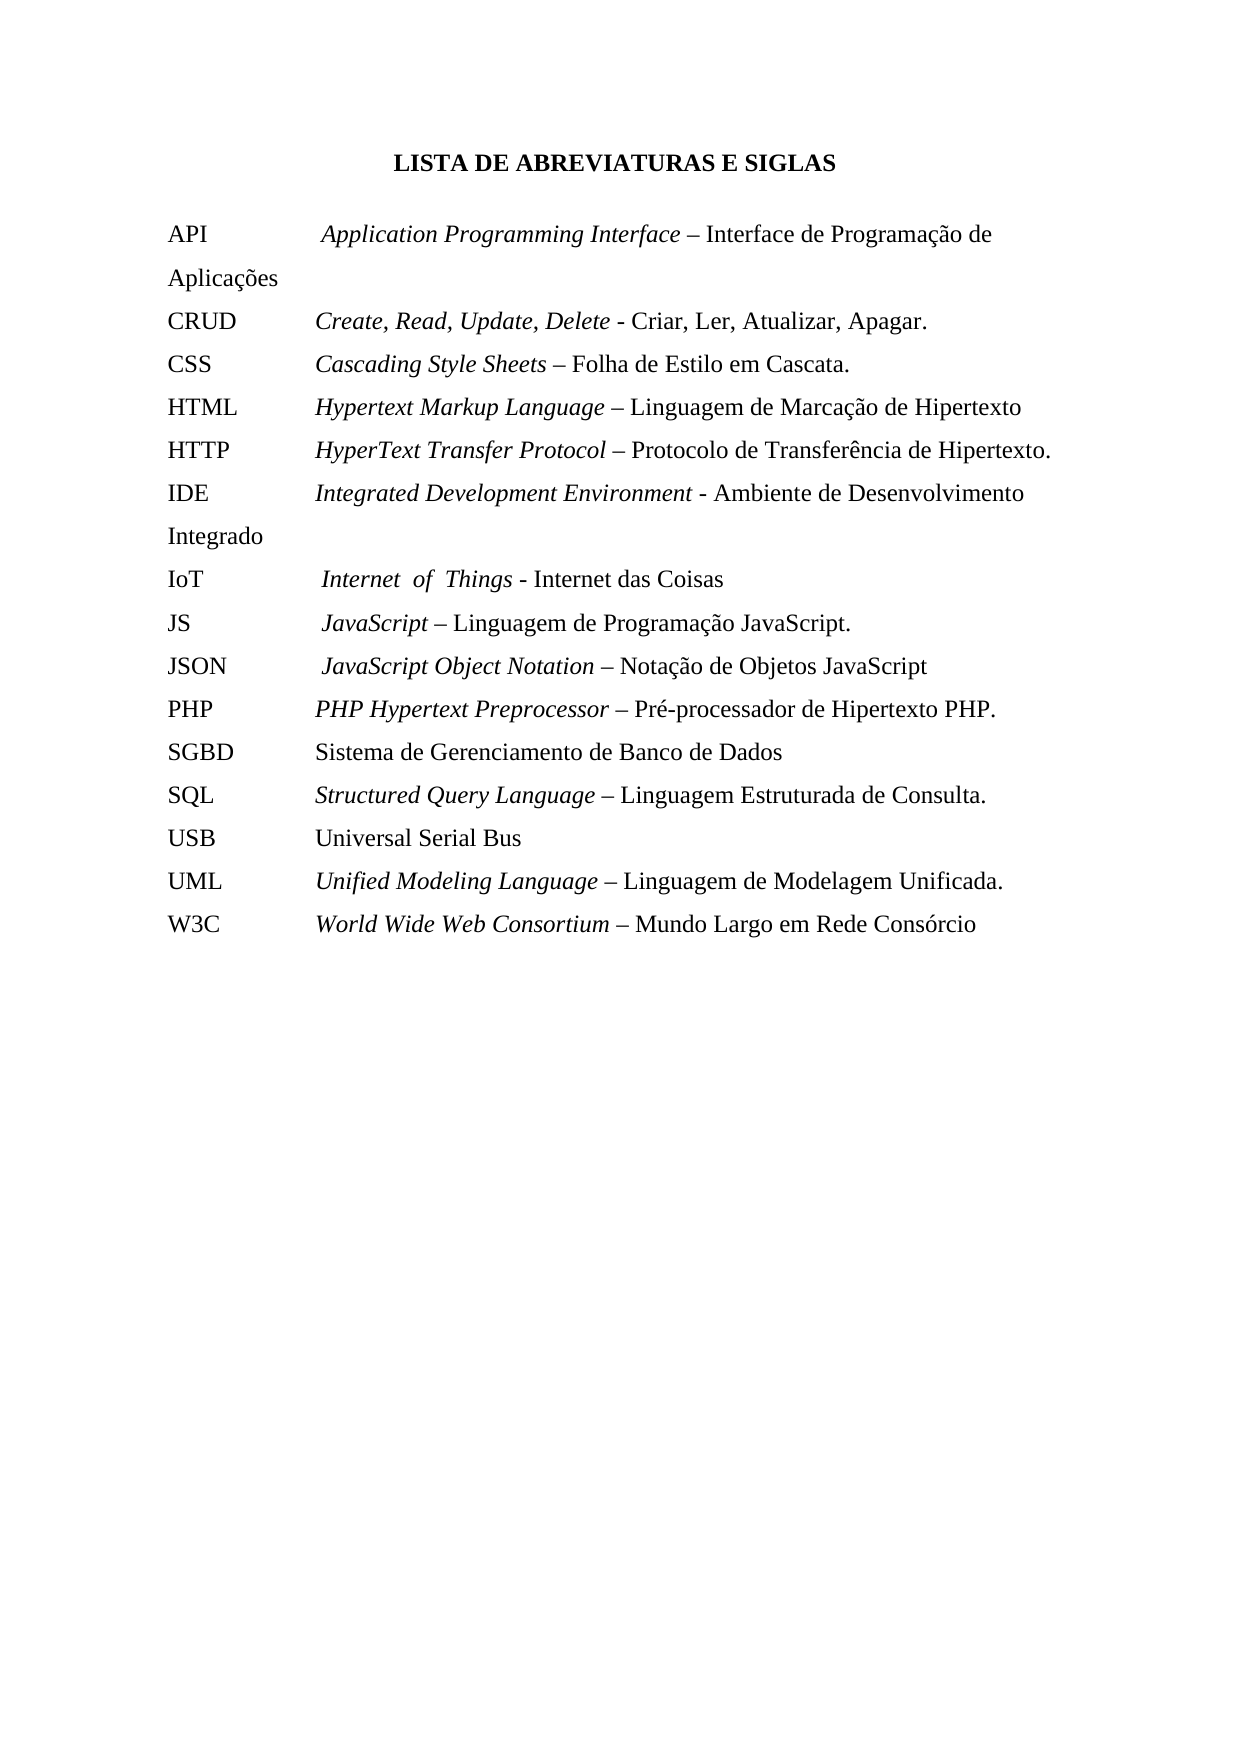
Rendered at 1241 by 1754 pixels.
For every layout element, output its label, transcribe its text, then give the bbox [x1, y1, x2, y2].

text CRUD Create, Read, Update, Delete - Criar, Ler, Atualizar, Apagar. [167, 306, 1062, 334]
text SGBD Sistema de Gerenciamento de Banco de Dados [167, 737, 1062, 766]
text USB Universal Serial Bus [167, 823, 1062, 852]
text LISTA DE ABREVIATURAS E SIGLAS [167, 148, 1062, 176]
text W3C World Wide Web Consortium – Mundo Largo em Rede Consórcio [167, 909, 1062, 938]
text API Application Programming Interface – Interface de Programação de Aplicações [167, 219, 1062, 291]
text JSON JavaScript Object Notation – Notação de Objetos JavaScript [167, 651, 1062, 679]
text HTTP HyperText Transfer Protocol – Protocolo de Transferência de Hipertexto. [167, 435, 1062, 464]
text IoT Internet of Things - Internet das Coisas [167, 564, 1062, 593]
text HTML Hypertext Markup Language – Linguagem de Marcação de Hipertexto [167, 392, 1062, 421]
text IDE Integrated Development Environment - Ambiente de Desenvolvimento Integrado [167, 478, 1062, 550]
text UML Unified Modeling Language – Linguagem de Modelagem Unificada. [167, 866, 1062, 895]
text JS JavaScript – Linguagem de Programação JavaScript. [167, 608, 1062, 636]
text SQL Structured Query Language – Linguagem Estruturada de Consulta. [167, 780, 1062, 809]
text CSS Cascading Style Sheets – Folha de Estilo em Cascata. [167, 349, 1062, 378]
text PHP PHP Hypertext Preprocessor – Pré-processador de Hipertexto PHP. [167, 694, 1062, 723]
